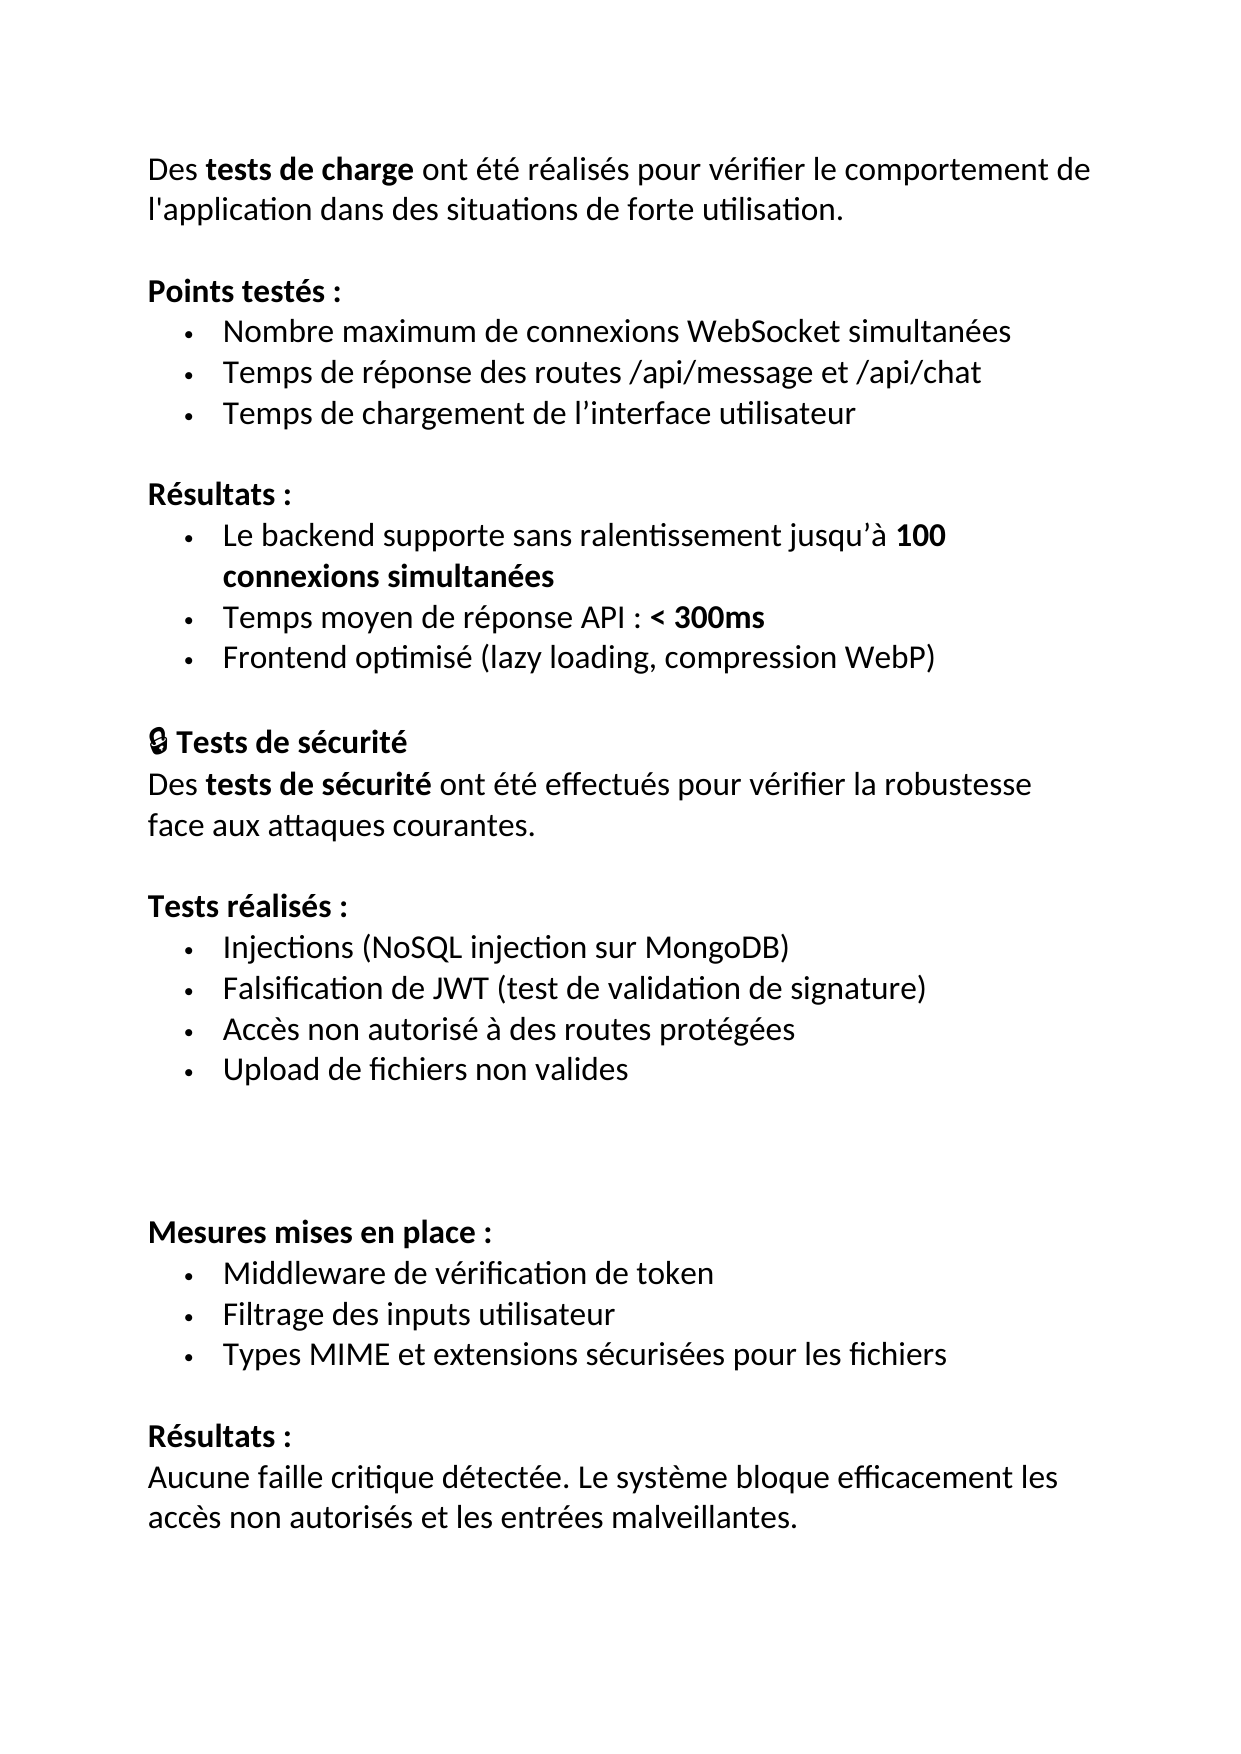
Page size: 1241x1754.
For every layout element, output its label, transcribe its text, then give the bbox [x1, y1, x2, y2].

list Filtrage des inputs utilisateur [185, 1293, 1093, 1333]
list Le backend supporte sans ralentissement jusqu’à 100 connexions simultanées [185, 514, 1093, 596]
list Middleware de vérification de token [185, 1252, 1093, 1293]
list Nombre maximum de connexions WebSocket simultanées [185, 311, 1093, 351]
list Temps de chargement de l’interface utilisateur [185, 392, 1093, 433]
text 🔒 Tests de sécurité [148, 718, 1093, 763]
text Points testés : [148, 270, 1093, 311]
text Tests réalisés : [148, 885, 1093, 926]
list Types MIME et extensions sécurisées pour les fichiers [185, 1333, 1093, 1374]
list Temps de réponse des routes /api/message et /api/chat [185, 351, 1093, 392]
text Des tests de charge ont été réalisés pour vérifier le comportement de l'application dans des situations de forte utilisation. [148, 148, 1093, 229]
list Frontend optimisé (lazy loading, compression WebP) [185, 636, 1093, 677]
text Résultats : [148, 1415, 1093, 1456]
list Injections (NoSQL injection sur MongoDB) [185, 926, 1093, 967]
text Résultats : [148, 473, 1093, 514]
list Temps moyen de réponse API : < 300ms [185, 596, 1093, 636]
list Falsification de JWT (test de validation de signature) [185, 967, 1093, 1008]
text Des tests de sécurité ont été effectués pour vérifier la robustesse face aux attaques courantes. [148, 763, 1093, 845]
list Upload de fichiers non valides [185, 1048, 1093, 1089]
text Mesures mises en place : [148, 1211, 1093, 1252]
list Accès non autorisé à des routes protégées [185, 1008, 1093, 1048]
text Aucune faille critique détectée. Le système bloque efficacement les accès non autorisés et les entrées malveillantes. [148, 1456, 1093, 1537]
